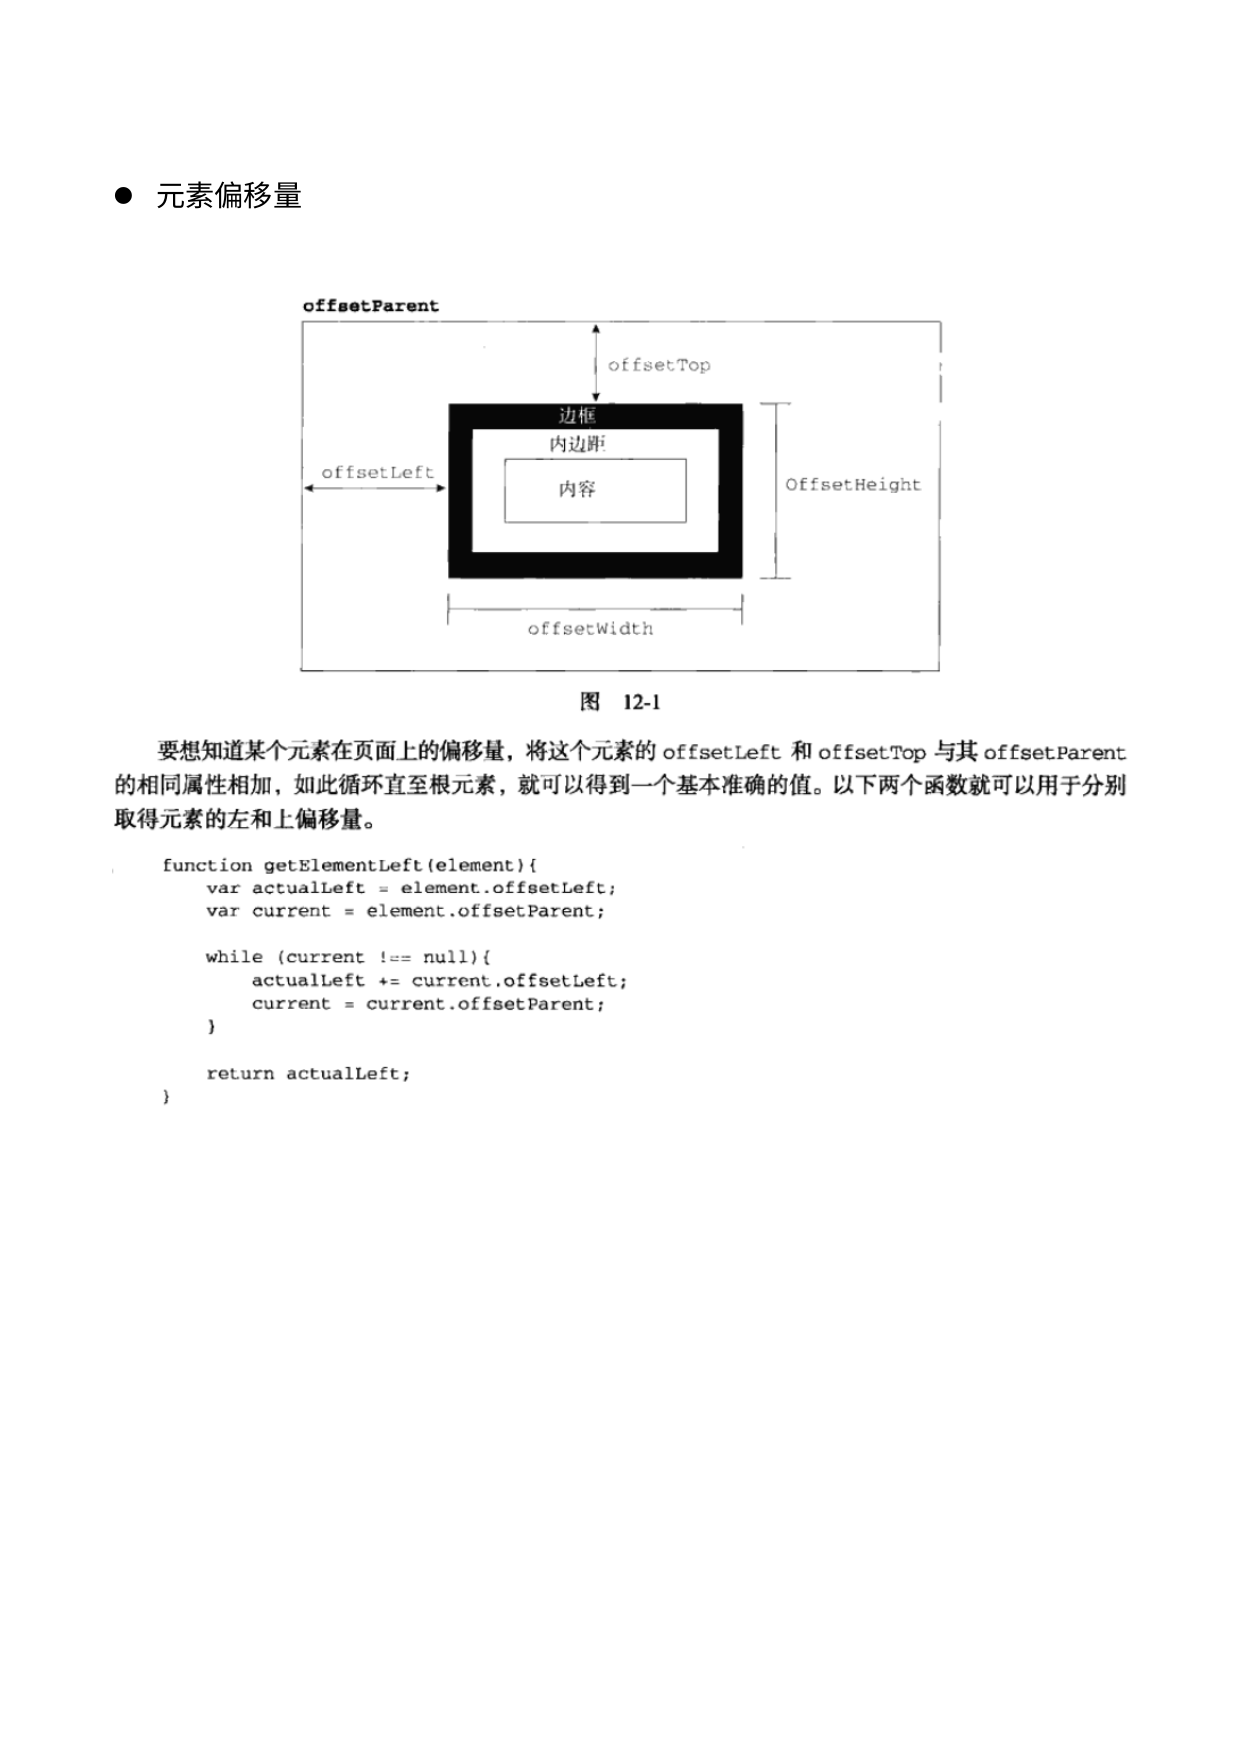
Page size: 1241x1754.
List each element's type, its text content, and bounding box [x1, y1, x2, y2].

subtitle 元素偏移量 [112, 159, 1128, 228]
picture [112, 285, 1132, 1109]
